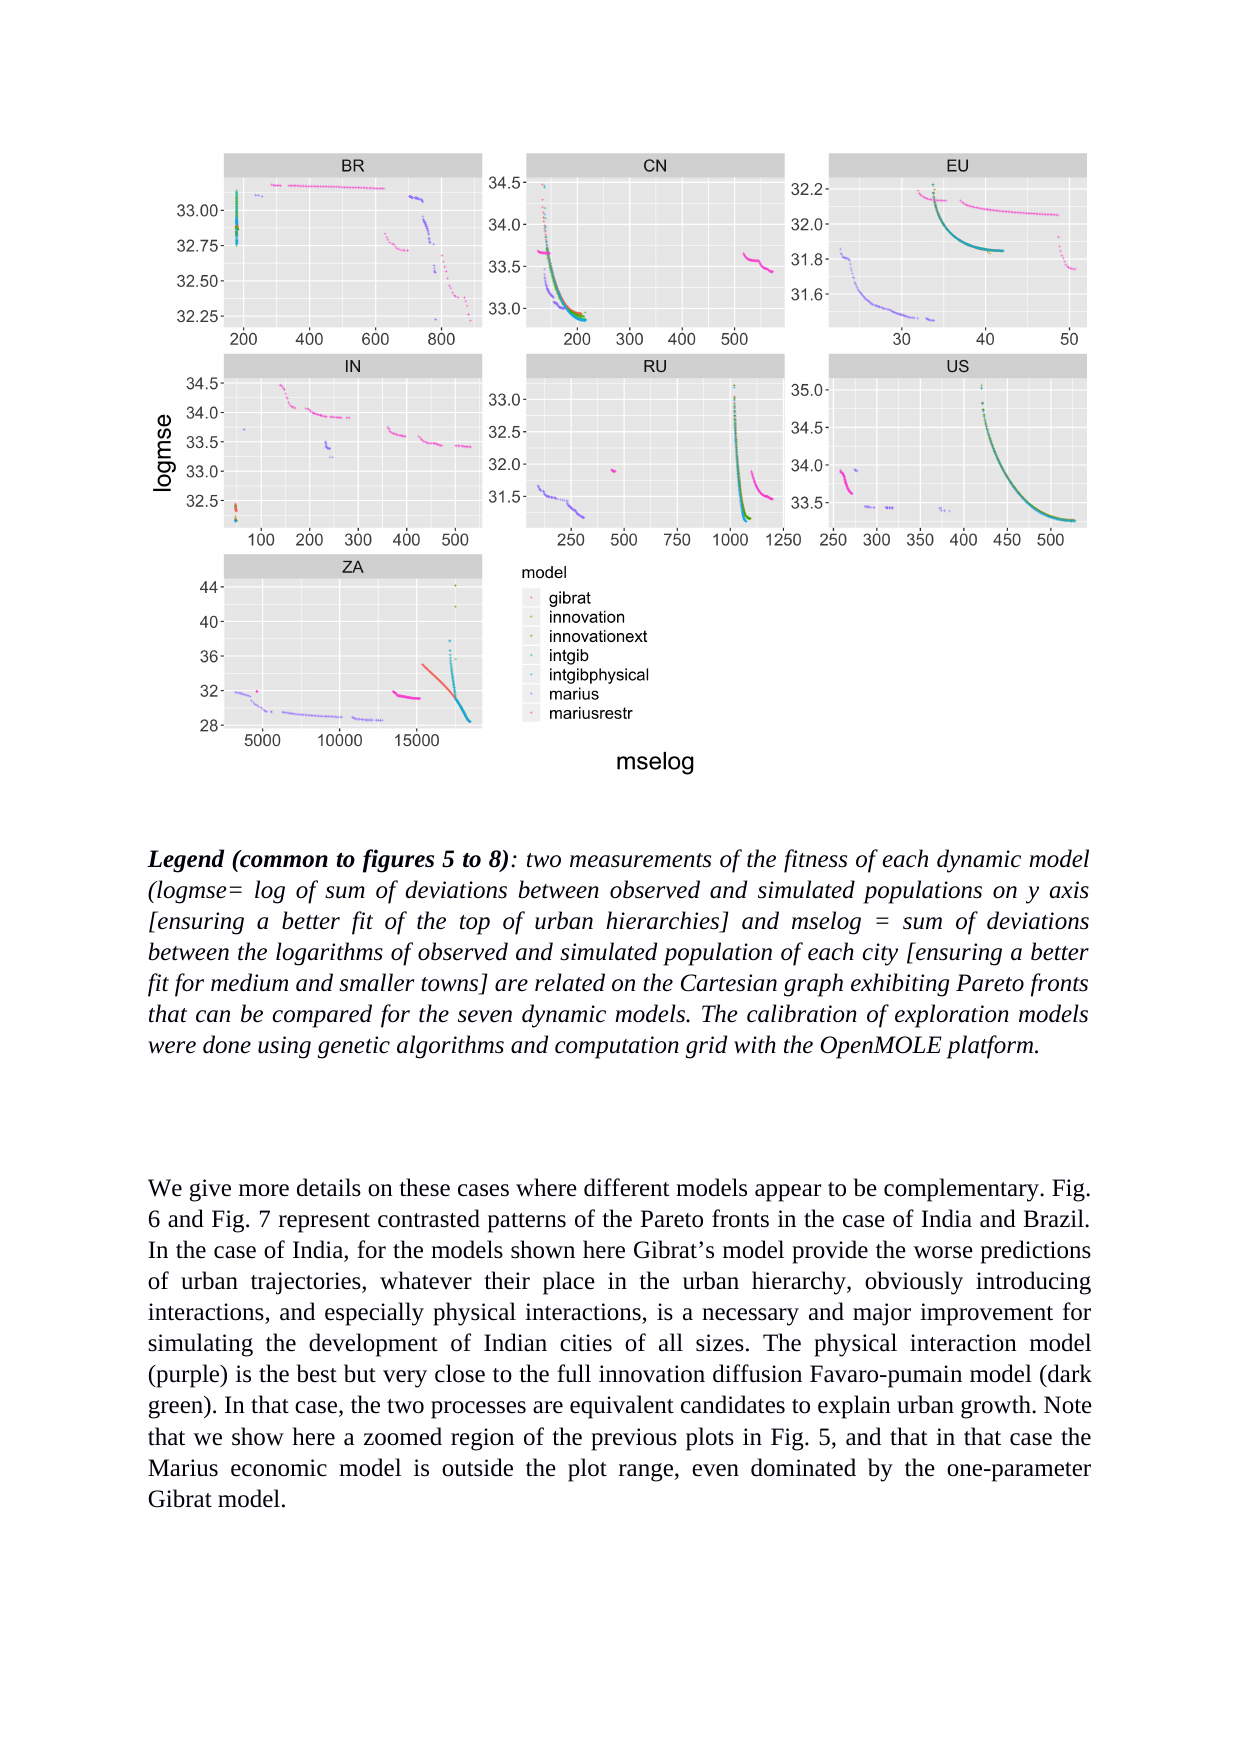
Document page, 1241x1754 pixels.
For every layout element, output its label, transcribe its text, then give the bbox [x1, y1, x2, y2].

text Legend (common to figures 5 to 8): two measurements of the fitness of each dynamic model (logmse= log of sum of deviations between observed and simulated populations on y axis [ensuring a better fit of the top of urban hierarchies] and mselog = sum of deviations between the logarithms of observed and simulated population of each city [ensuring a better fit for medium and smaller towns] are related on the Cartesian graph exhibiting Pareto fronts that can be compared for the seven dynamic models. The calibration of exploration models were done using genetic algorithms and computation grid with the OpenMOLE platform. [148, 844, 1093, 1059]
text We give more details on these cases where different models appear to be complementary. Fig. 6 and Fig. 7 represent contrasted patterns of the Pareto fronts in the case of India and Brazil. In the case of India, for the models shown here Gibrat’s model provide the worse predictions of urban trajectories, whatever their place in the urban hierarchy, obviously introducing interactions, and especially physical interactions, is a necessary and major improvement for simulating the development of Indian cities of all sizes. The physical interaction model (purple) is the best but very close to the full innovation diffusion Favaro-pumain model (dark green). In that case, the two processes are equivalent candidates to explain urban growth. Note that we show here a zoomed region of the previous plots in Fig. 5, and that in that case the Marius economic model is outside the plot range, even dominated by the one-parameter Gibrat model. [148, 1173, 1093, 1512]
